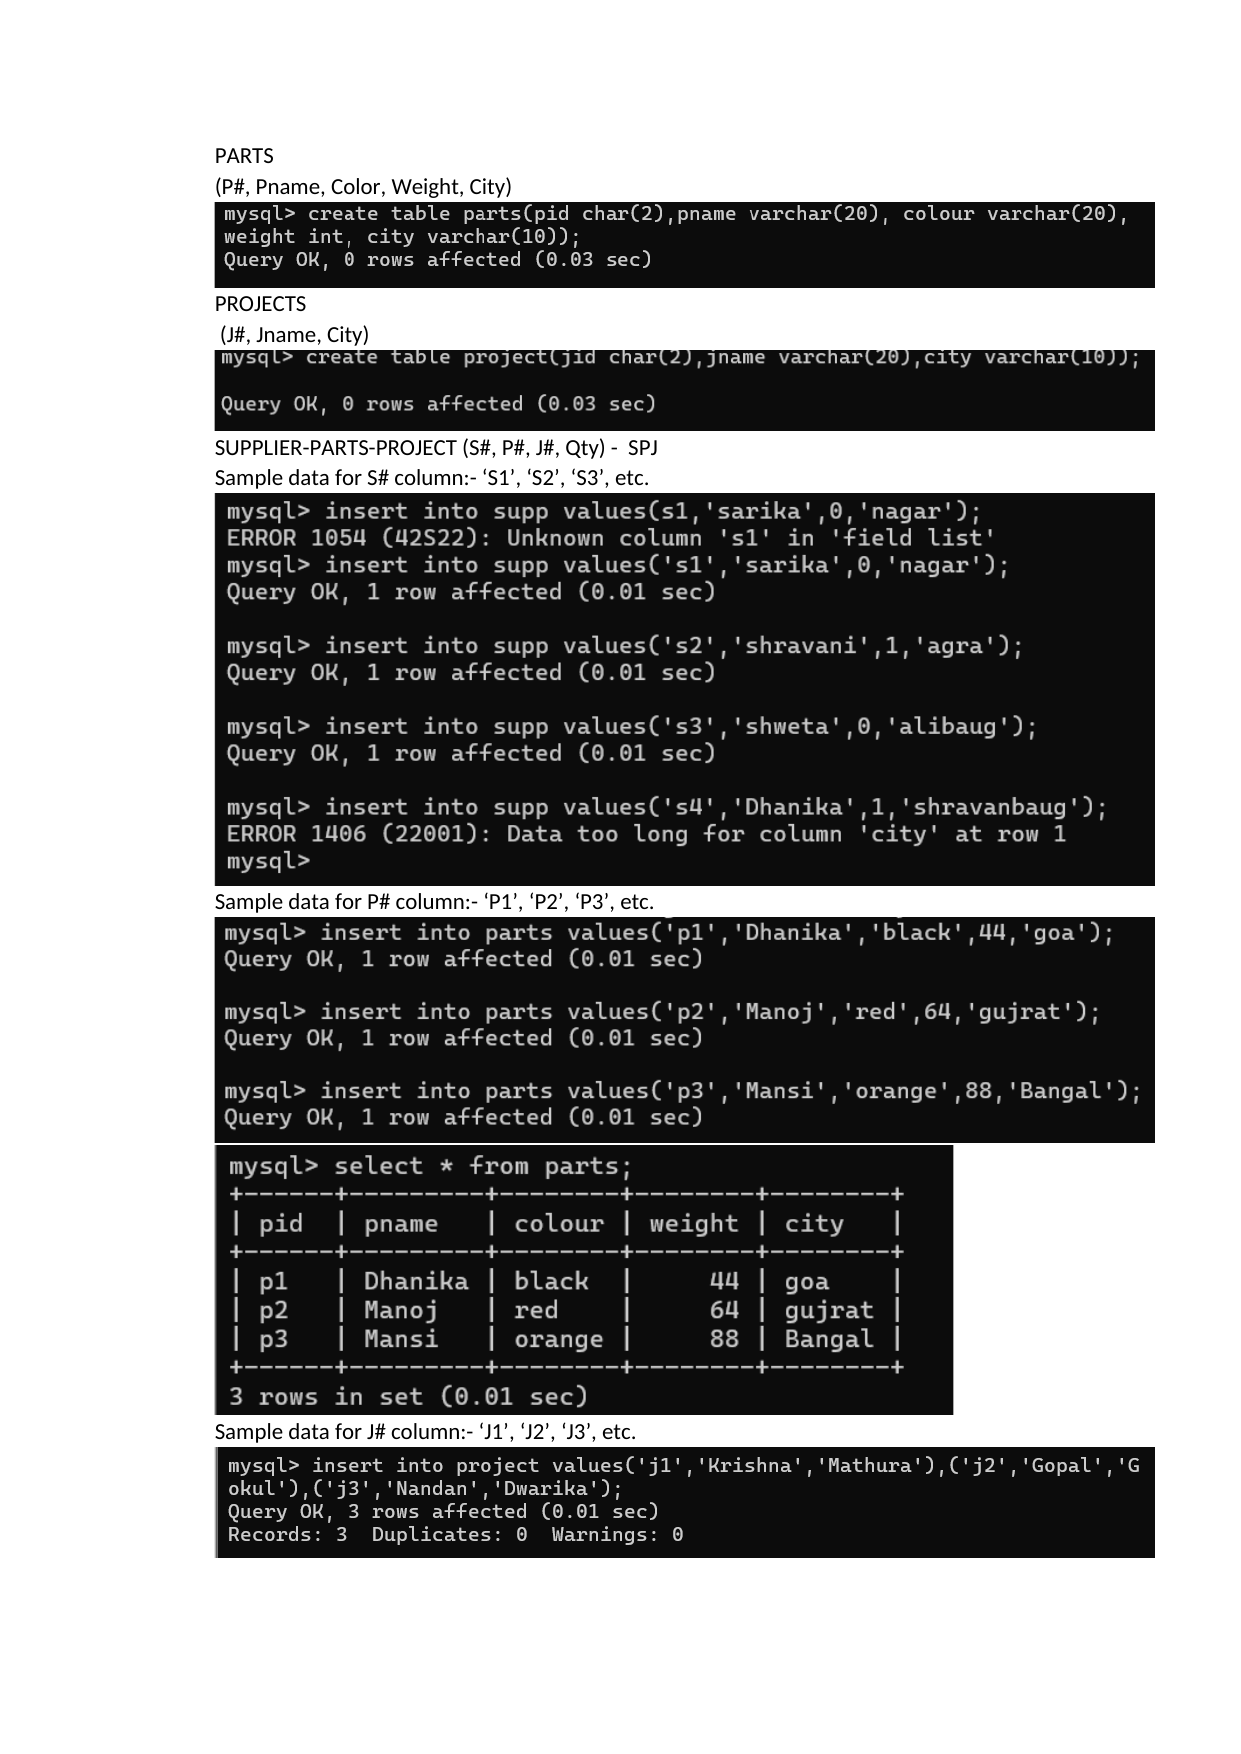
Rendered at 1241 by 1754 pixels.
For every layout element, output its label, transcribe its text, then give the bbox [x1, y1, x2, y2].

picture [214, 1145, 954, 1415]
list SUPPLIER-PARTS-PROJECT (S#, P#, J#, Qty) - SPJ [214, 433, 1103, 461]
picture [214, 917, 1155, 1143]
list Sample data for J# column:- ‘J1’, ‘J2’, ‘J3’, etc. [214, 1417, 1103, 1445]
list PROJECTS [214, 289, 1103, 318]
list Sample data for P# column:- ‘P1’, ‘P2’, ‘P3’, etc. [214, 887, 1103, 916]
list (P#, Pname, Color, Weight, City) [214, 172, 1103, 200]
list PARTS [214, 142, 1103, 170]
picture [214, 350, 1155, 431]
picture [214, 1447, 1155, 1558]
picture [214, 202, 1155, 288]
picture [214, 493, 1155, 886]
list (J#, Jname, City) [214, 320, 1103, 348]
list Sample data for S# column:- ‘S1’, ‘S2’, ‘S3’, etc. [214, 463, 1103, 491]
